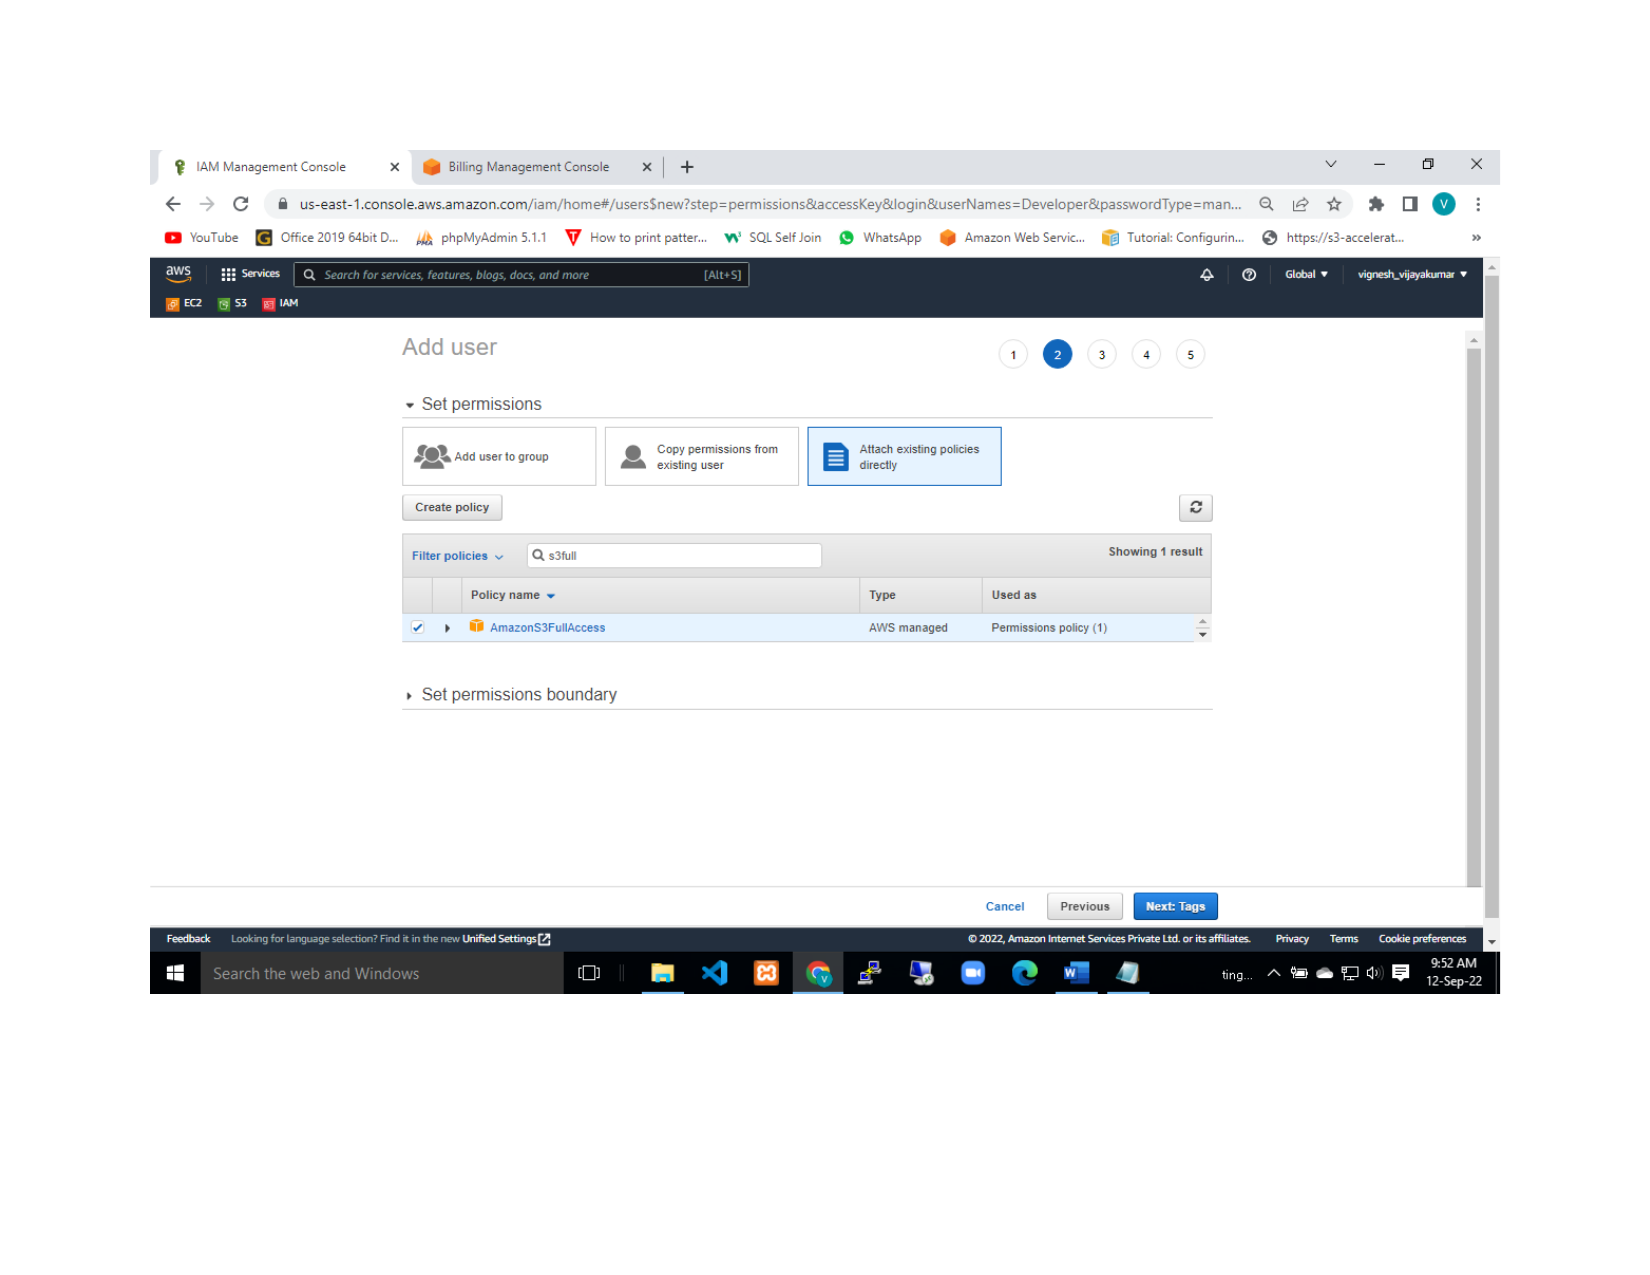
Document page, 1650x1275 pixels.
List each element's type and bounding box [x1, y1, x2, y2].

picture [150, 150, 1500, 994]
